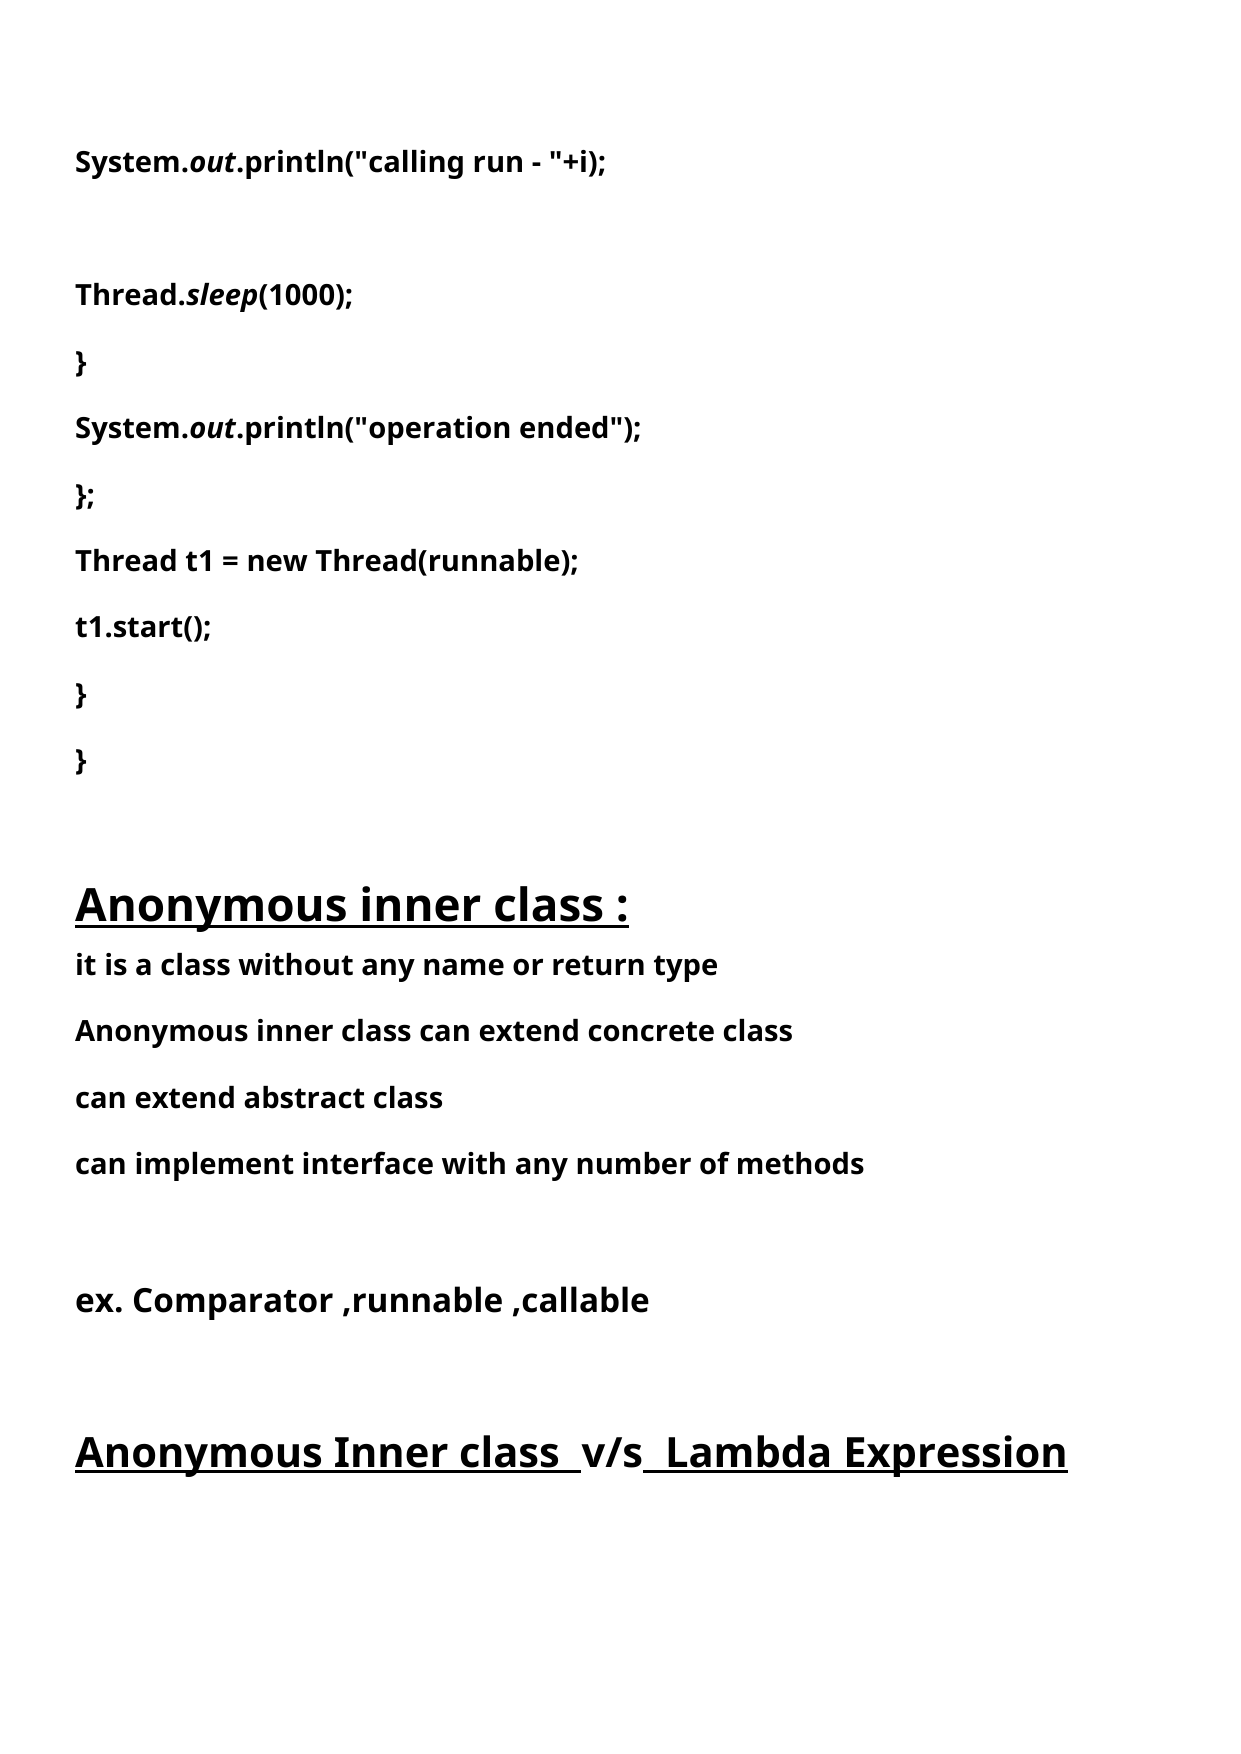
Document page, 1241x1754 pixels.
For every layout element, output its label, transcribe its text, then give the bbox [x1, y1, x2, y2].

text Thread t1 = new Thread(runnable); [75, 540, 1165, 580]
text t1.start(); [75, 607, 1165, 646]
text } [75, 341, 1165, 381]
text Anonymous inner class can extend concrete class [75, 1011, 1165, 1050]
text ex. Comparator ,runnable ,callable [75, 1276, 1165, 1322]
subtitle Anonymous inner class : [75, 872, 1165, 935]
text } [75, 739, 1165, 779]
text can extend abstract class [75, 1077, 1165, 1117]
text can implement interface with any number of methods [75, 1143, 1165, 1183]
text Thread.sleep(1000); [75, 274, 1165, 314]
text System.out.println("operation ended"); [75, 407, 1165, 447]
text System.out.println("calling run - "+i); [75, 141, 1165, 181]
text it is a class without any name or return type [75, 944, 1165, 984]
subtitle Anonymous Inner class v/s Lambda Expression [75, 1422, 1165, 1479]
text } [75, 673, 1165, 713]
text }; [75, 474, 1165, 513]
